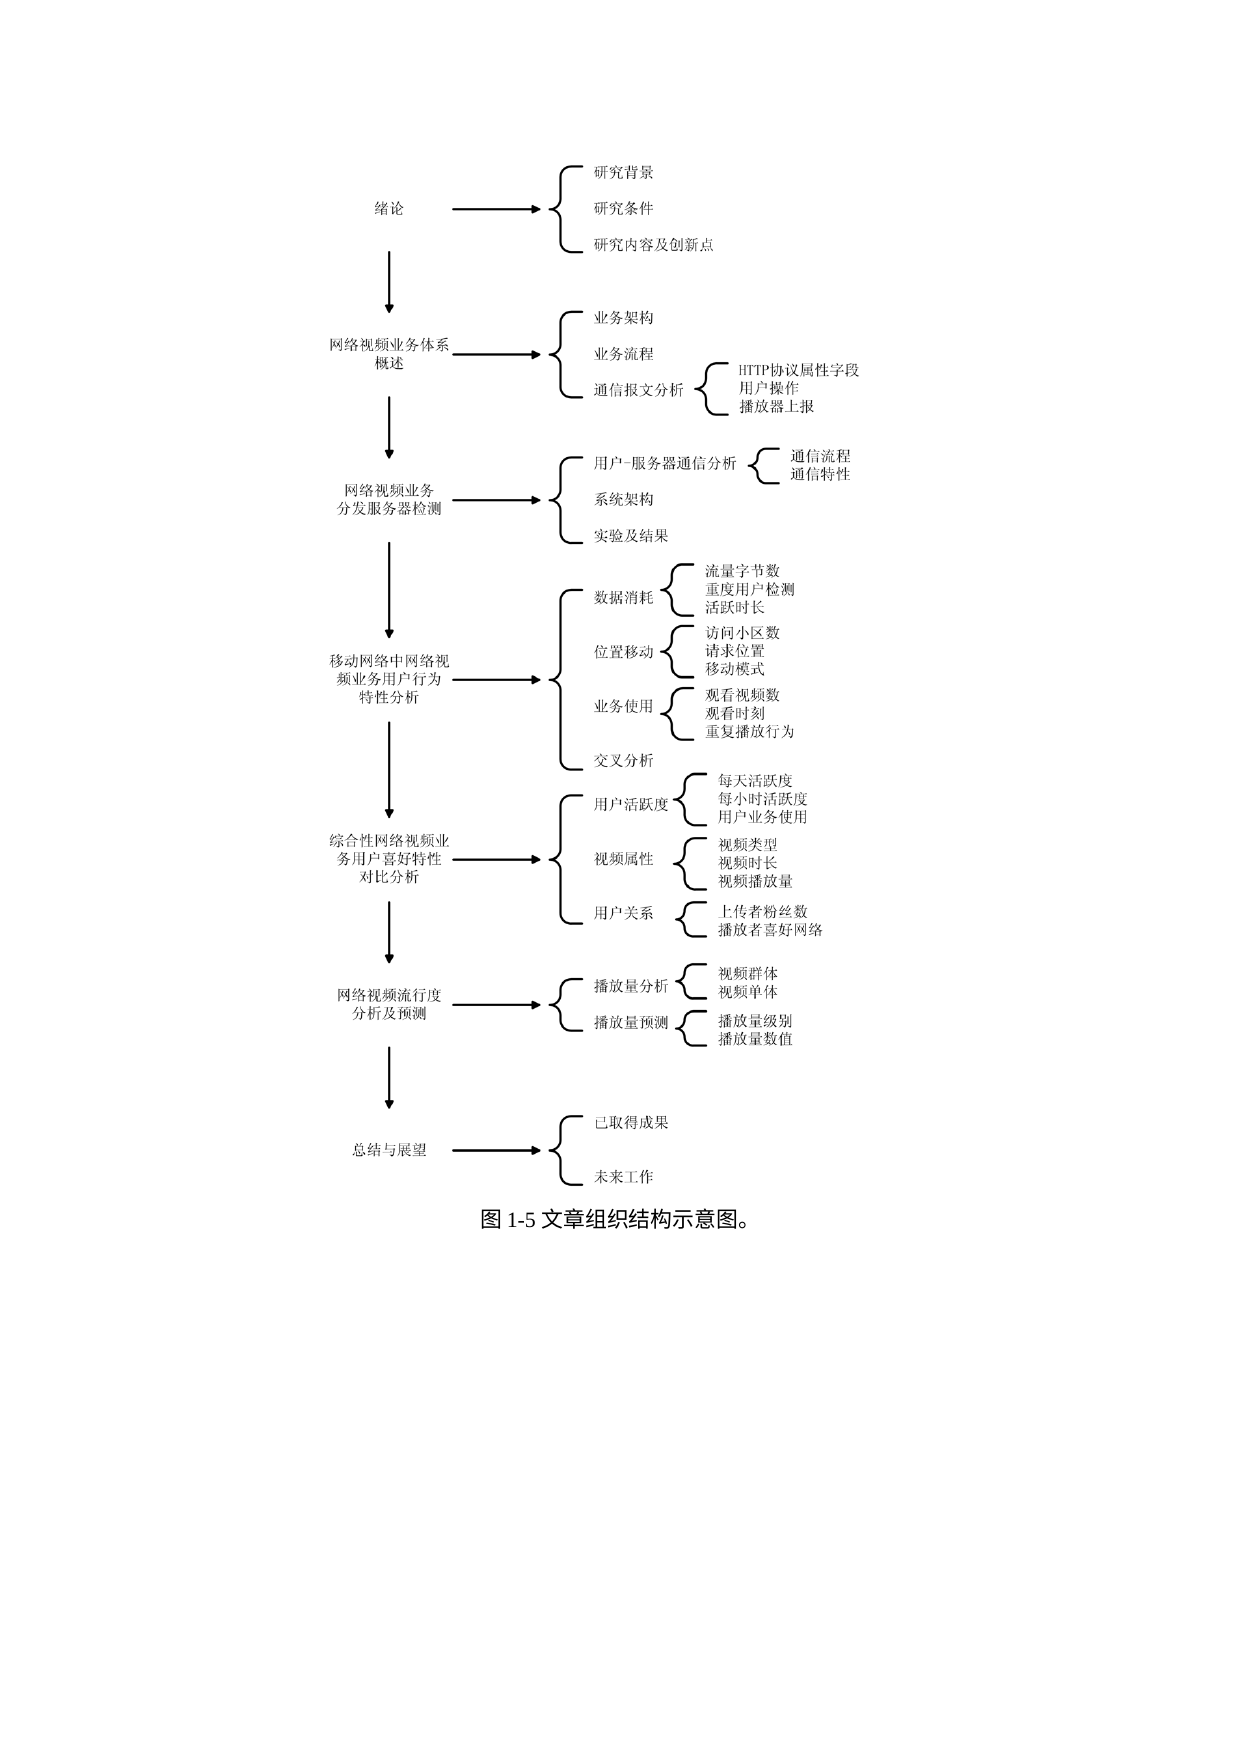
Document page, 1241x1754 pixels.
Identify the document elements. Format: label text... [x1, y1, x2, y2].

picture [325, 162, 916, 1193]
text 图1-5 文章组织结构示意图。 [187, 1202, 1053, 1234]
